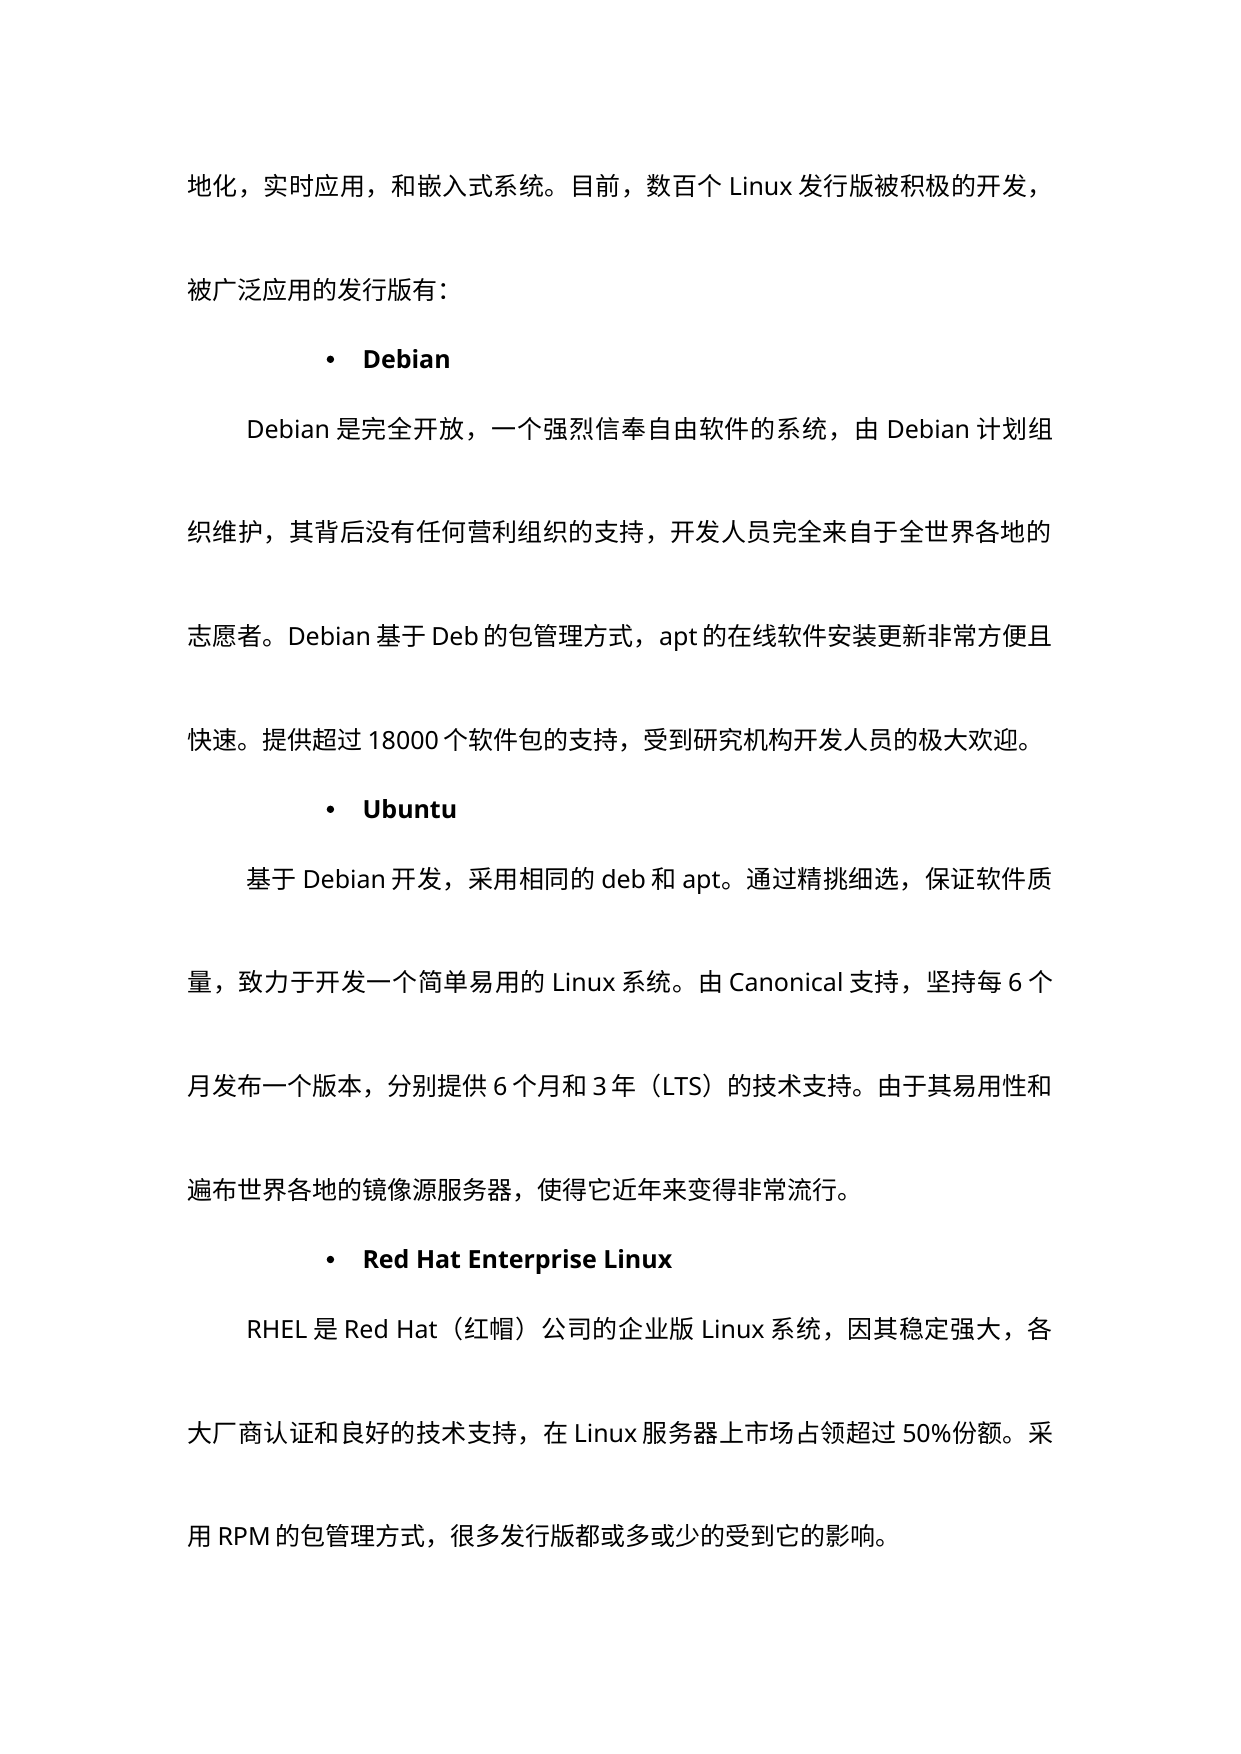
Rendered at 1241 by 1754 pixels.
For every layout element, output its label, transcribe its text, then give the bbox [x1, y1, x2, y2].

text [187, 150, 1053, 323]
list Ubuntu [276, 791, 1053, 826]
list Red Hat Enterprise Linux [276, 1241, 1053, 1276]
list Debian [276, 341, 1053, 376]
text Debian是完全开放，一个强烈信奉自由软件的系统，由Debian计划组织维护，其背后没有任何营利组织的支持，开发人员完全来自于全世界各地的志愿者。Debian基于Deb的包管理方式，apt的在线软件安装更新非常方便且快速。提供超过18000个软件包的支持，受到研究机构开发人员的极大欢迎。 [187, 393, 1053, 773]
text RHEL是Red Hat（红帽）公司的企业版Linux系统，因其稳定强大，各大厂商认证和良好的技术支持，在Linux服务器上市场占领超过50%份额。采用RPM的包管理方式，很多发行版都或多或少的受到它的影响。 [187, 1293, 1053, 1569]
text 基于Debian开发，采用相同的deb和apt。通过精挑细选，保证软件质量，致力于开发一个简单易用的Linux系统。由Canonical支持，坚持每6个月发布一个版本，分别提供6个月和3年（LTS）的技术支持。由于其易用性和遍布世界各地的镜像源服务器，使得它近年来变得非常流行。 [187, 843, 1053, 1223]
